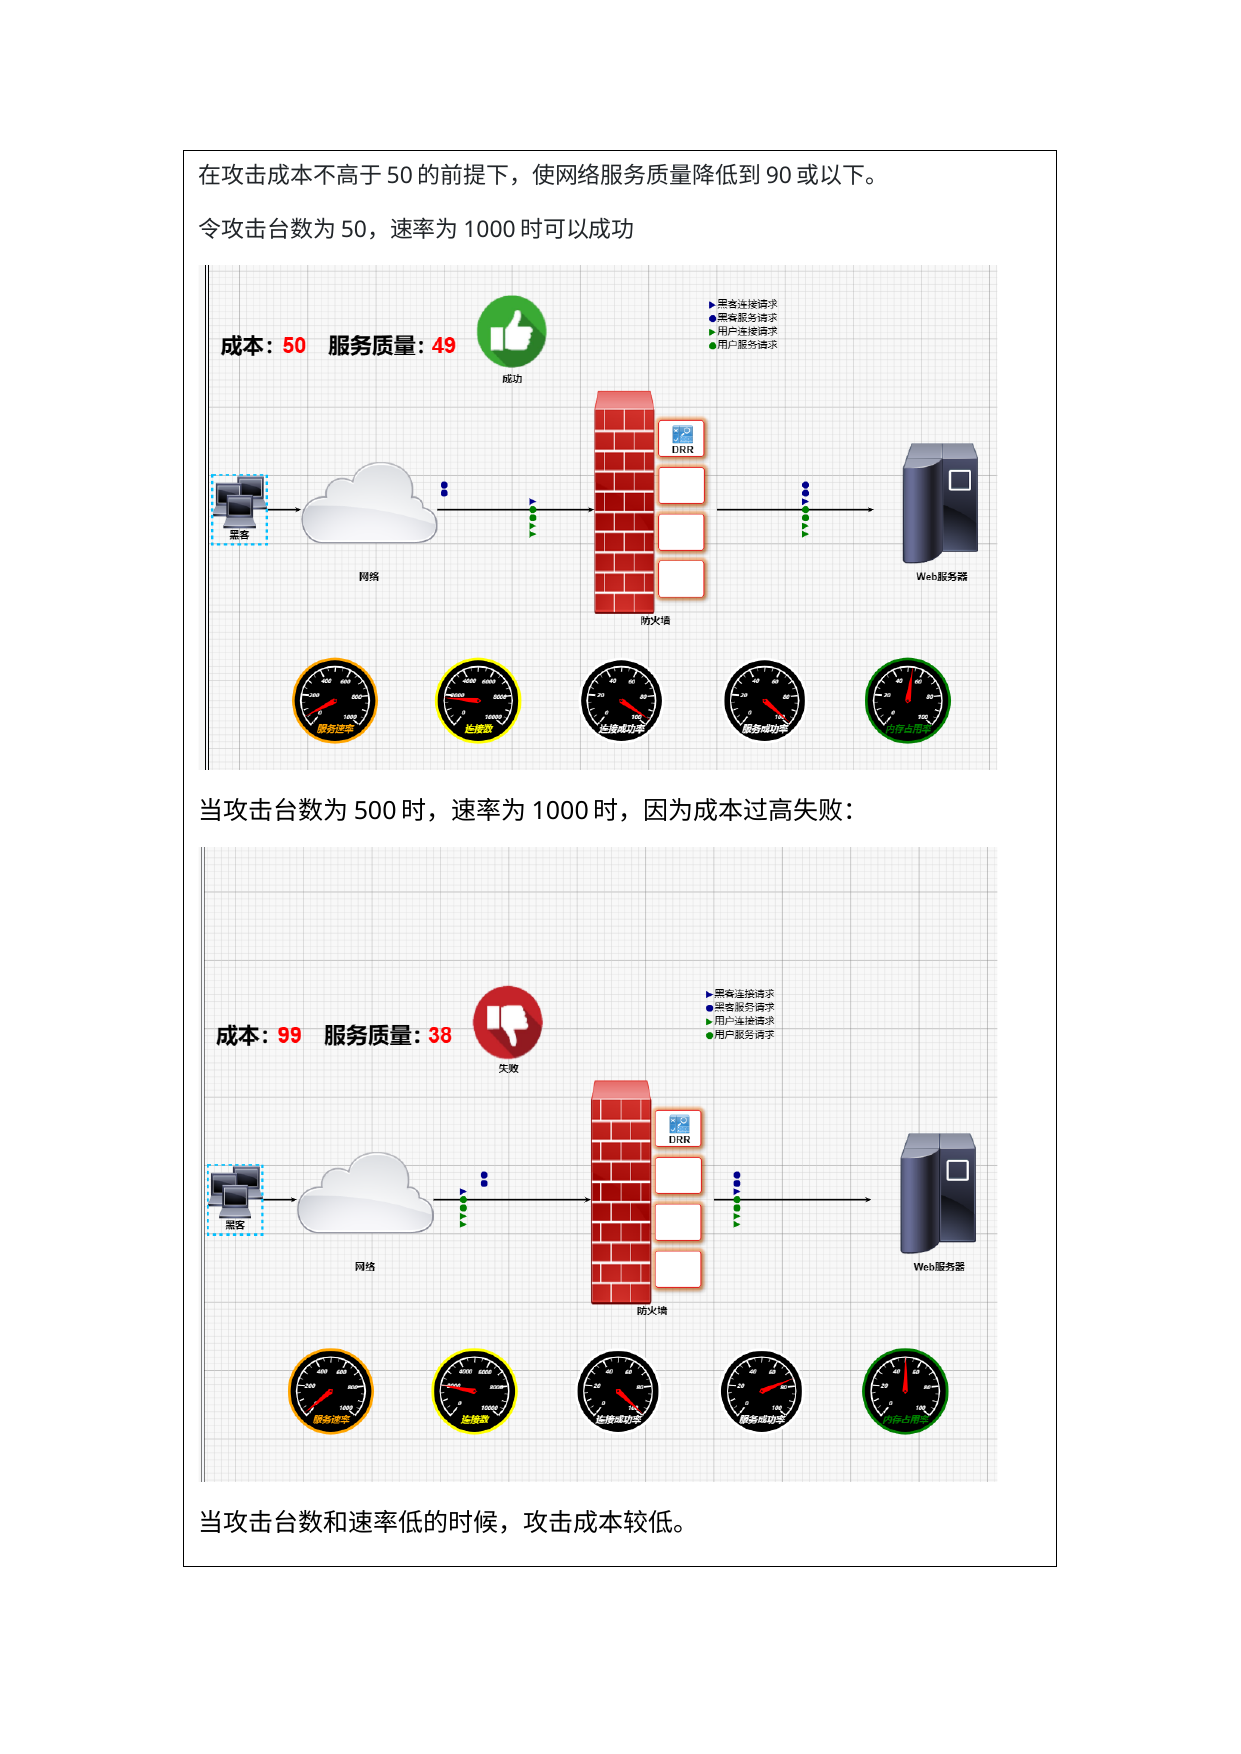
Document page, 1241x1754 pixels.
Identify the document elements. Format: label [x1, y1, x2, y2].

picture [198, 265, 998, 770]
picture [198, 847, 998, 1482]
table_cell [184, 151, 1056, 1566]
